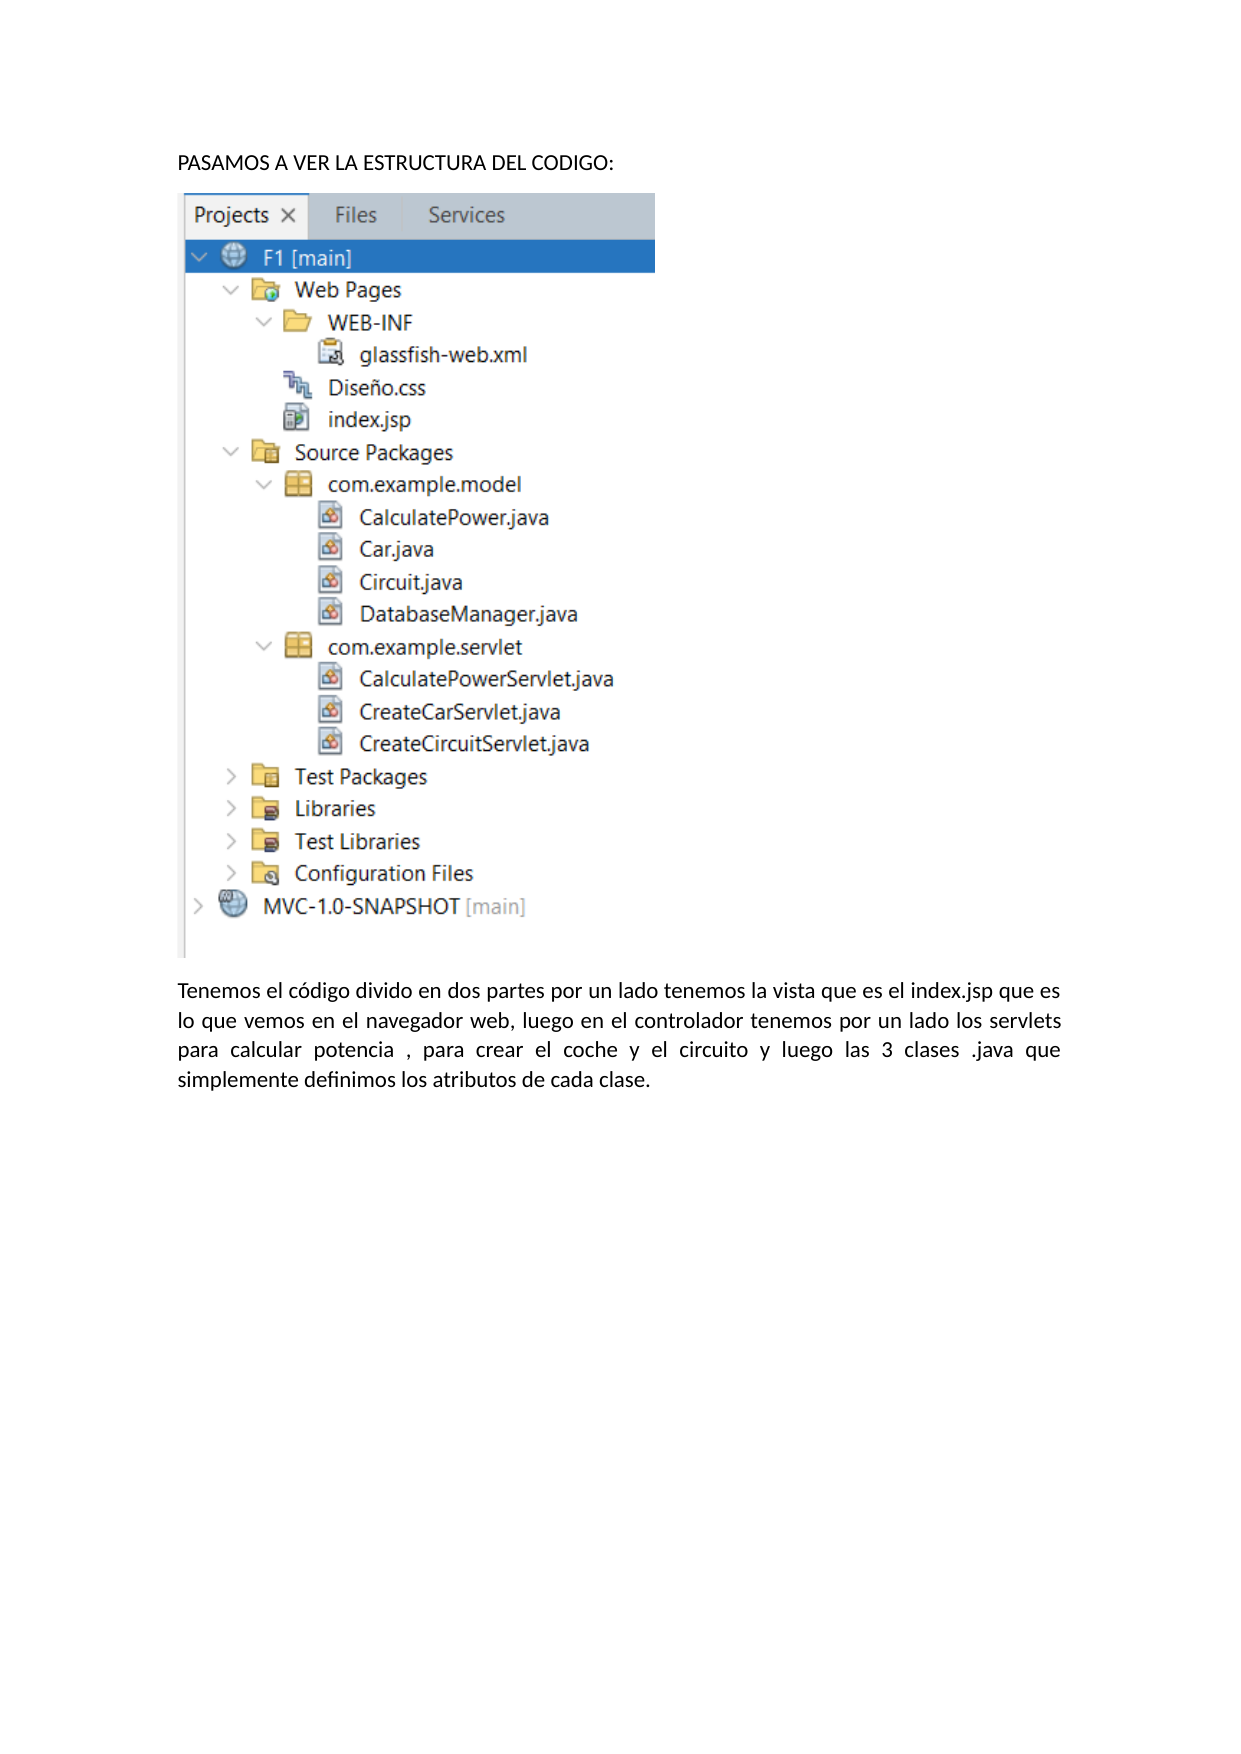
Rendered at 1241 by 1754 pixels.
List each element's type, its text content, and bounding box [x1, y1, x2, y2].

text PASAMOS A VER LA ESTRUCTURA DEL CODIGO: [177, 148, 1063, 176]
text Tenemos el código divido en dos partes por un lado tenemos la vista que es el index.jsp que es lo que vemos en el navegador web, luego en el controlador tenemos por un lado los servlets para calcular potencia , para crear el coche y el circuito y luego las 3 clases .java que simplemente definimos los atributos de cada clase. [177, 976, 1063, 1093]
picture [177, 193, 655, 958]
